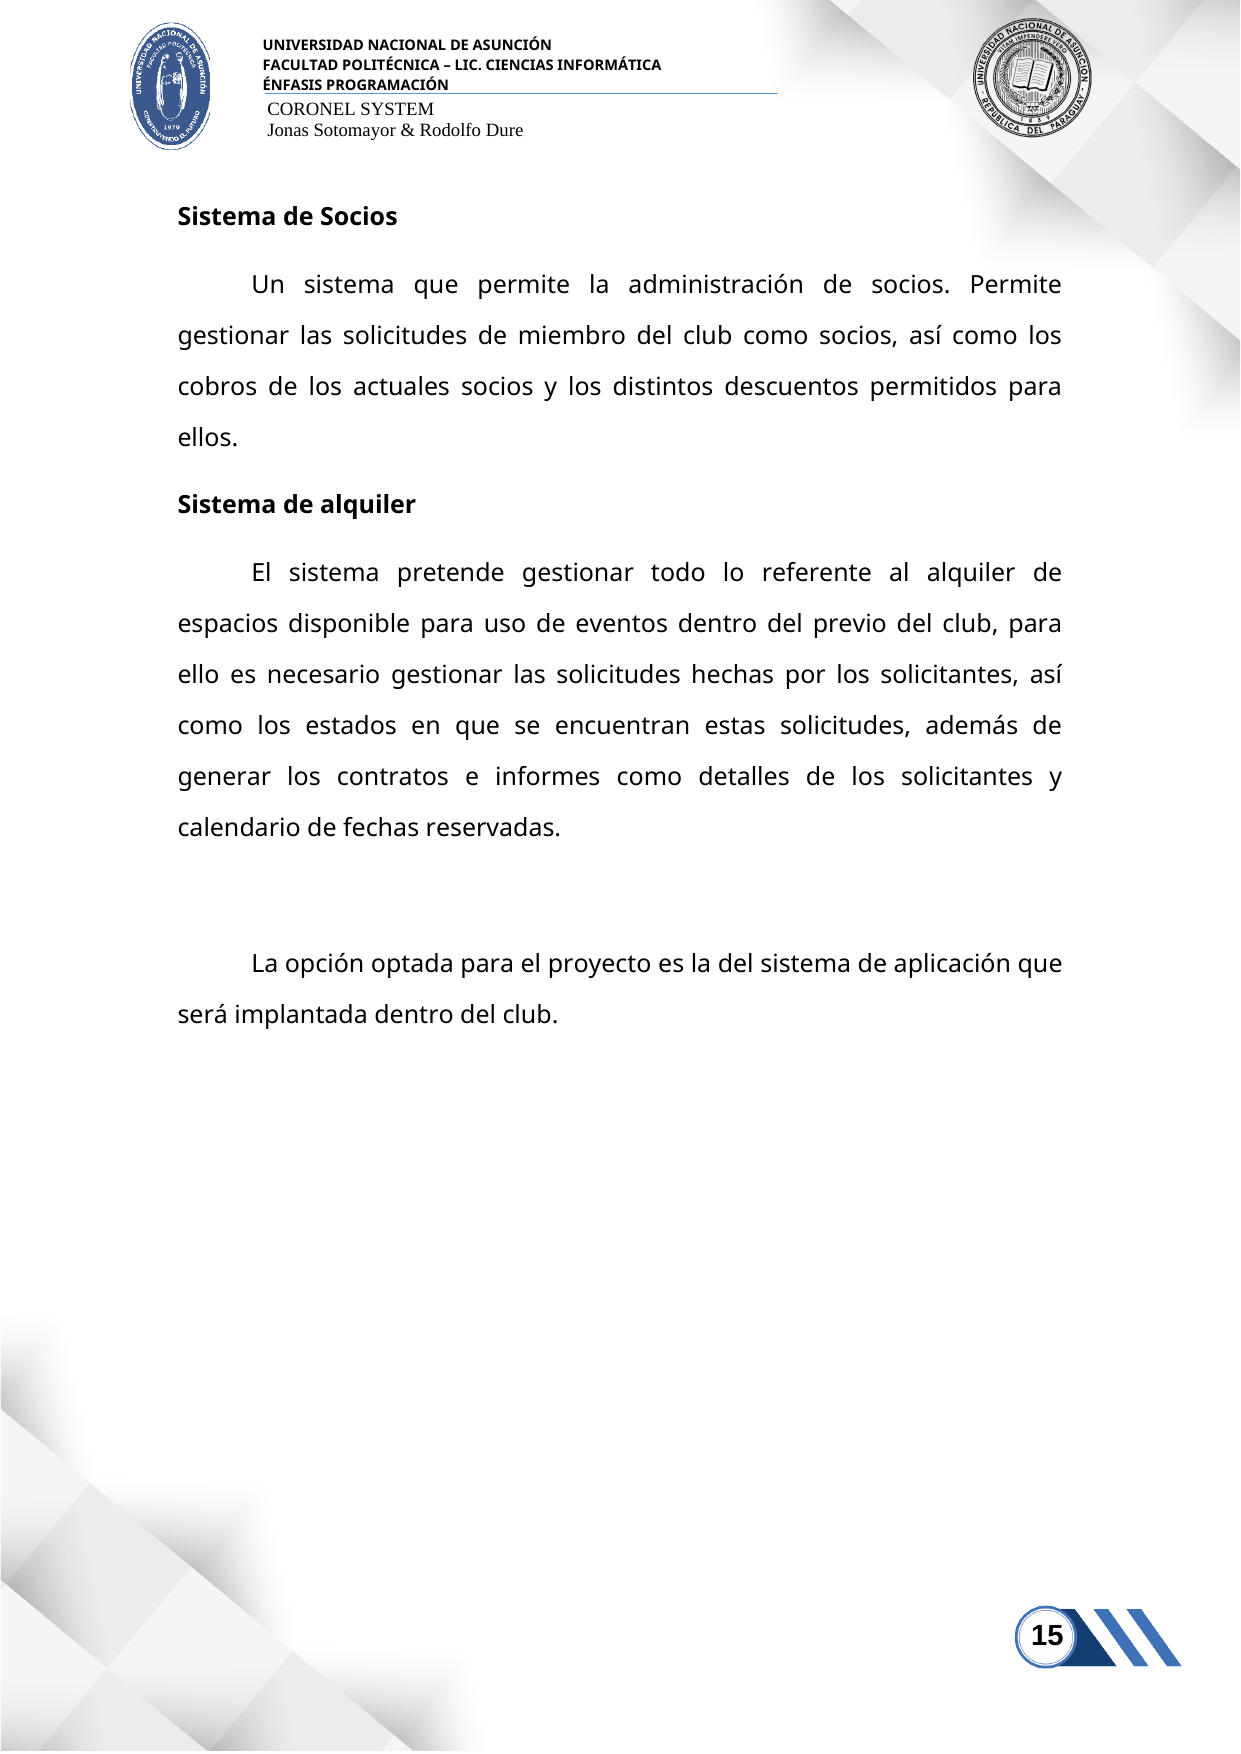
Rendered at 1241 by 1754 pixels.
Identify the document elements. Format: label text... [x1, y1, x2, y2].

text Un sistema que permite la administración de socios. Permite gestionar las solicitudes de miembro del club como socios, así como los cobros de los actuales socios y los distintos descuentos permitidos para ellos. [177, 258, 1063, 446]
picture [128, 22, 210, 148]
text El sistema pretende gestionar todo lo referente al alquiler de espacios disponible para uso de eventos dentro del previo del club, para ello es necesario gestionar las solicitudes hechas por los solicitantes, así como los estados en que se encuentran estas solicitudes, además de generar los contratos e informes como detalles de los solicitantes y calendario de fechas reservadas. [177, 547, 1063, 836]
picture [355, 0, 1241, 492]
picture [1005, 1600, 1185, 1674]
text Sistema de alquiler [177, 479, 1063, 513]
text La opción optada para el proyecto es la del sistema de aplicación que será implantada dentro del club. [177, 937, 1063, 1023]
picture [2, 1259, 887, 1751]
text Sistema de Socios [177, 148, 1063, 225]
